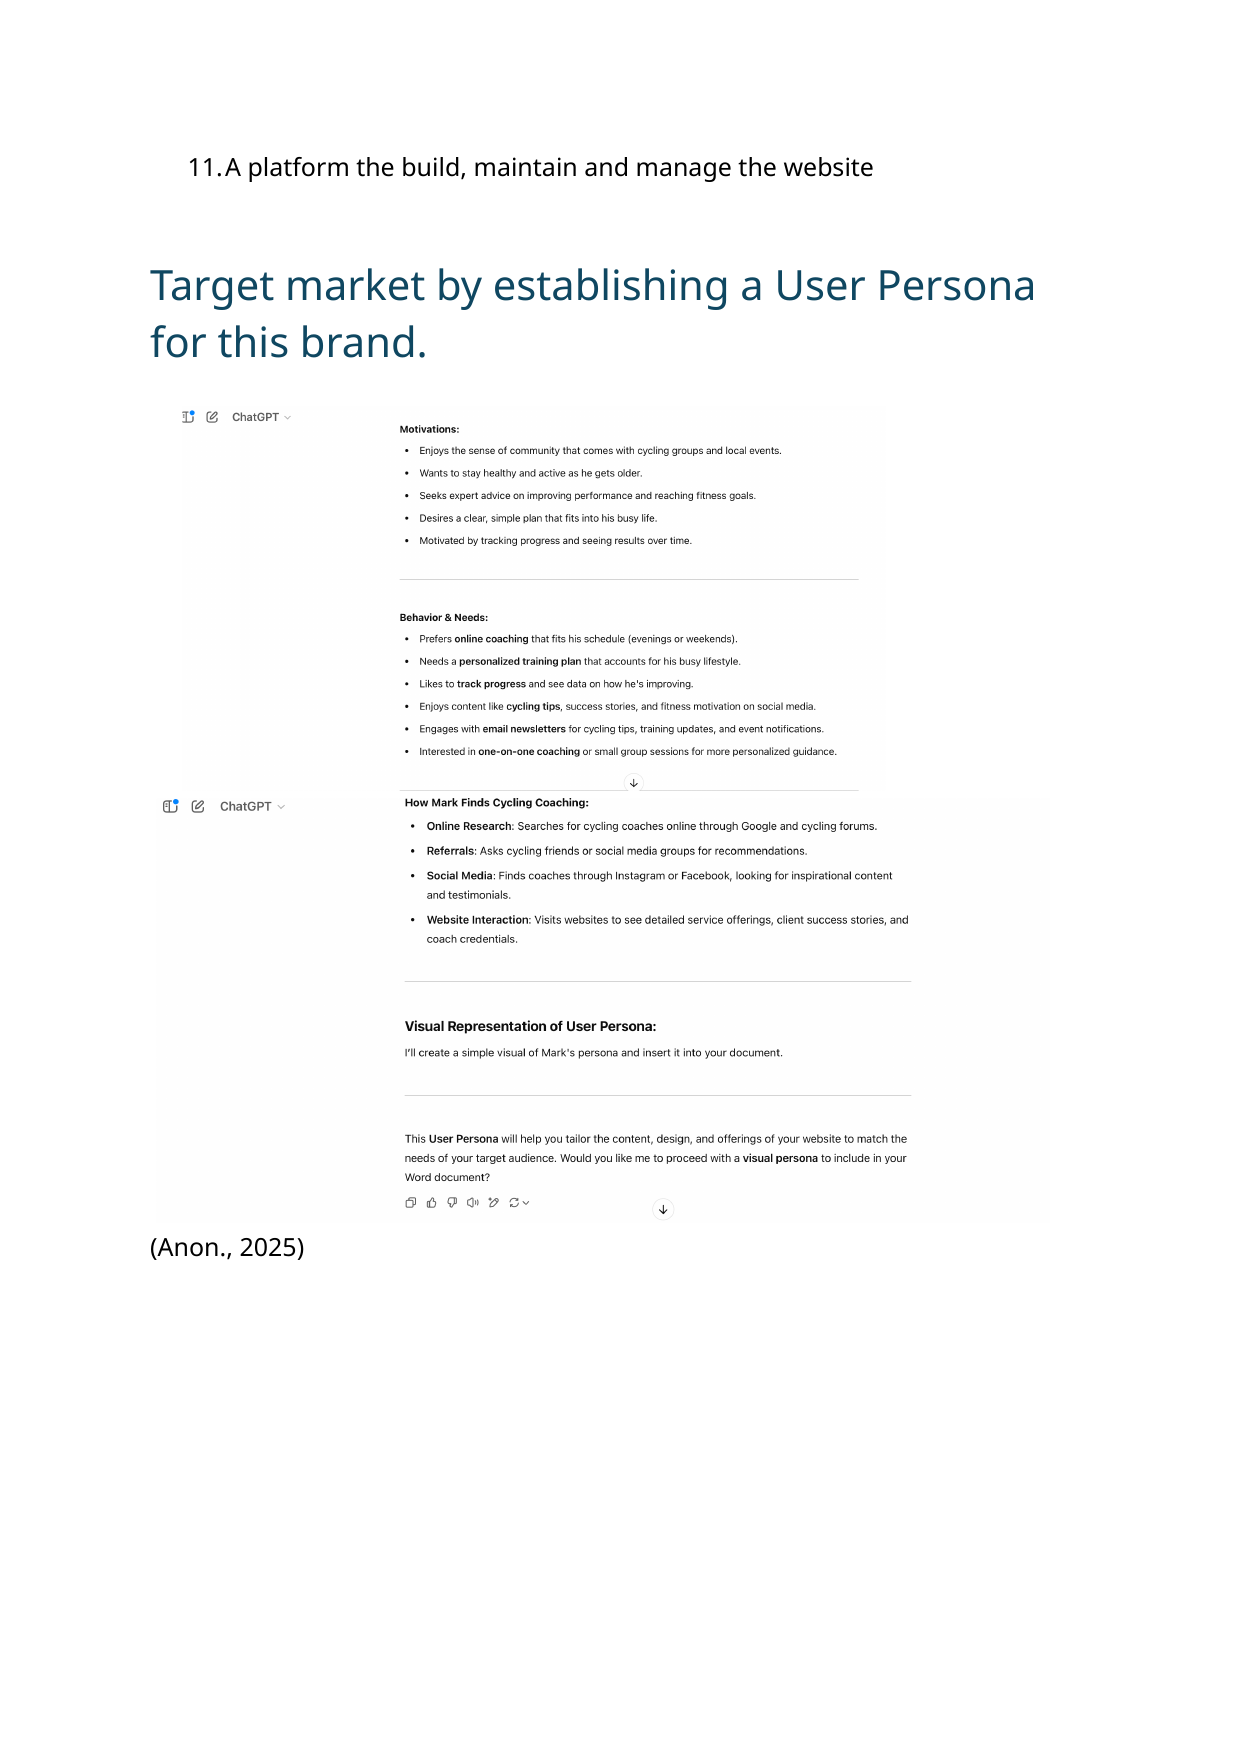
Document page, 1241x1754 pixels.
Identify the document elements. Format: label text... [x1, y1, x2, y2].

picture [182, 406, 886, 791]
picture [156, 798, 1051, 1223]
subtitle Target market by establishing a User Persona for this brand. [150, 256, 1090, 369]
list A platform the build, maintain and manage the website [187, 150, 1090, 184]
